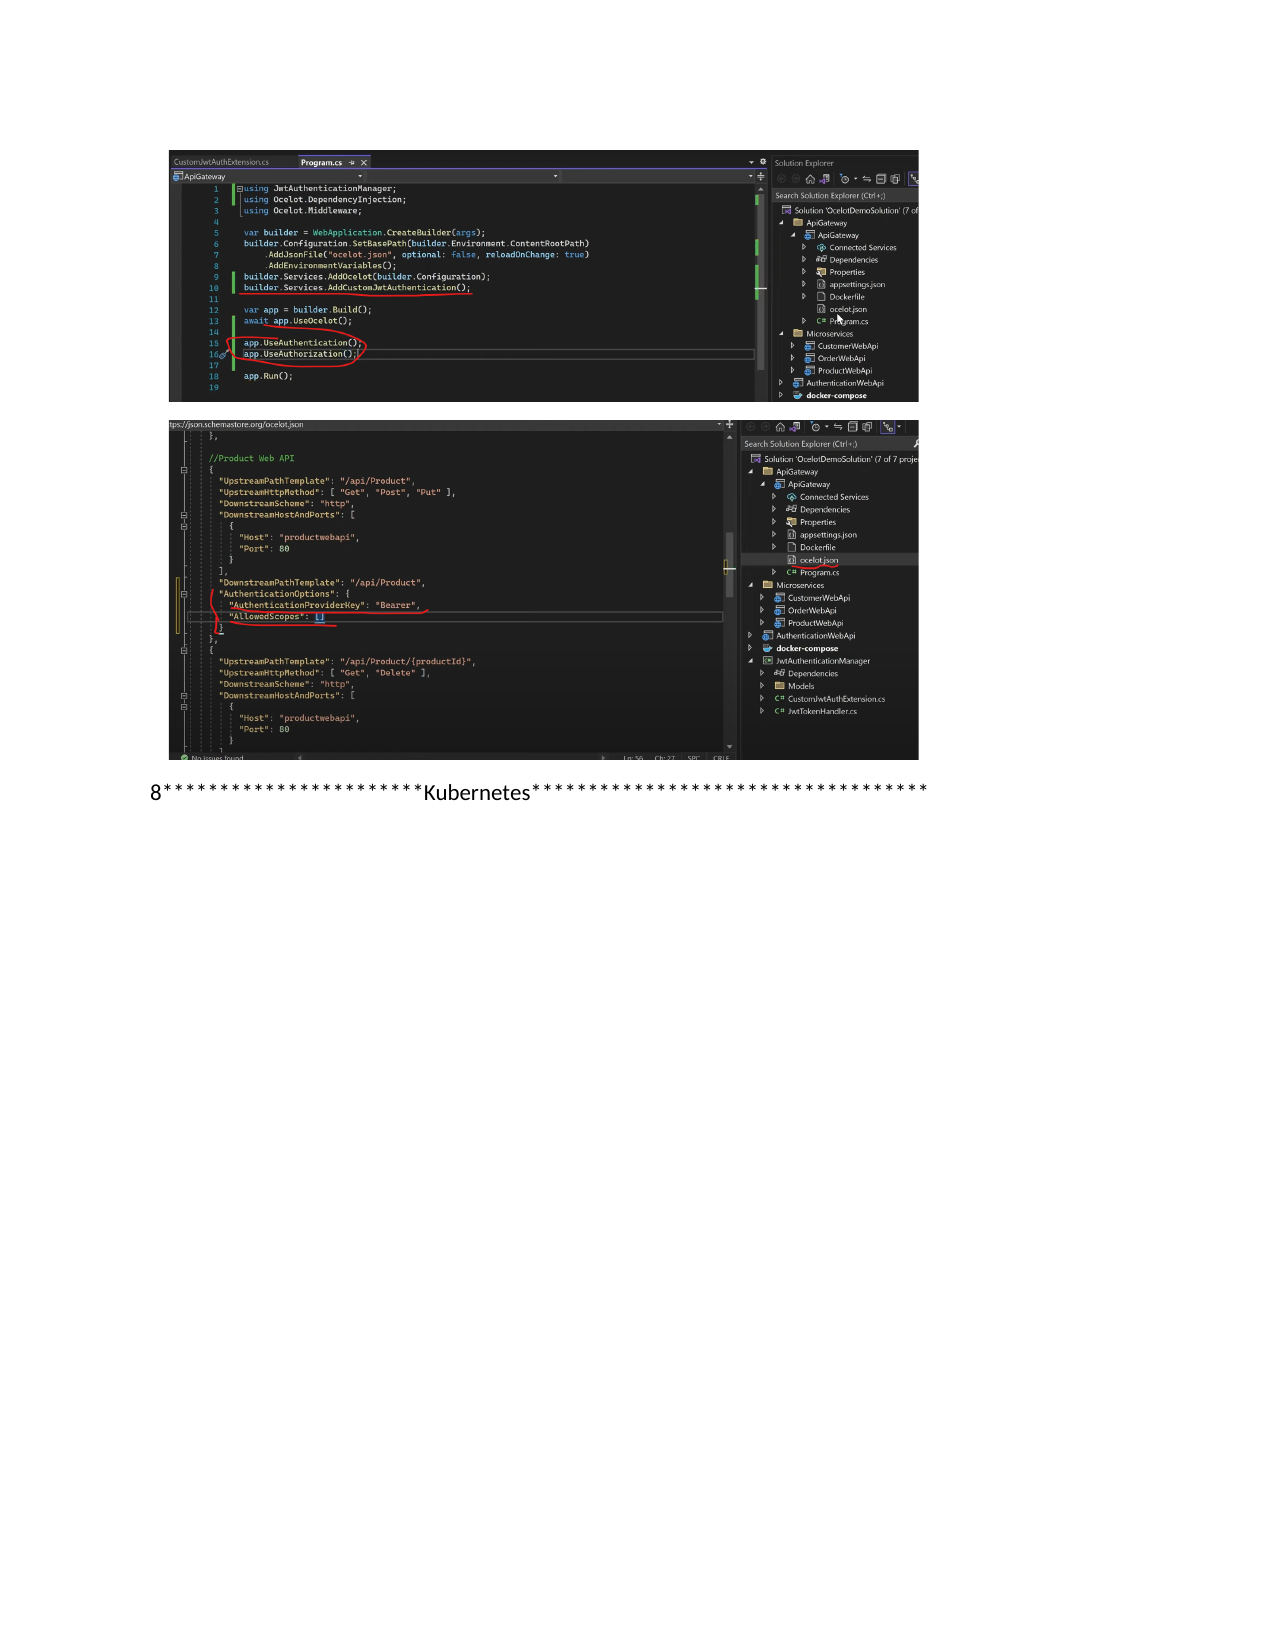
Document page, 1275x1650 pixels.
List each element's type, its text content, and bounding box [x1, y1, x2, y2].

text 8***********************Kubernetes*********************************** [150, 778, 1125, 806]
